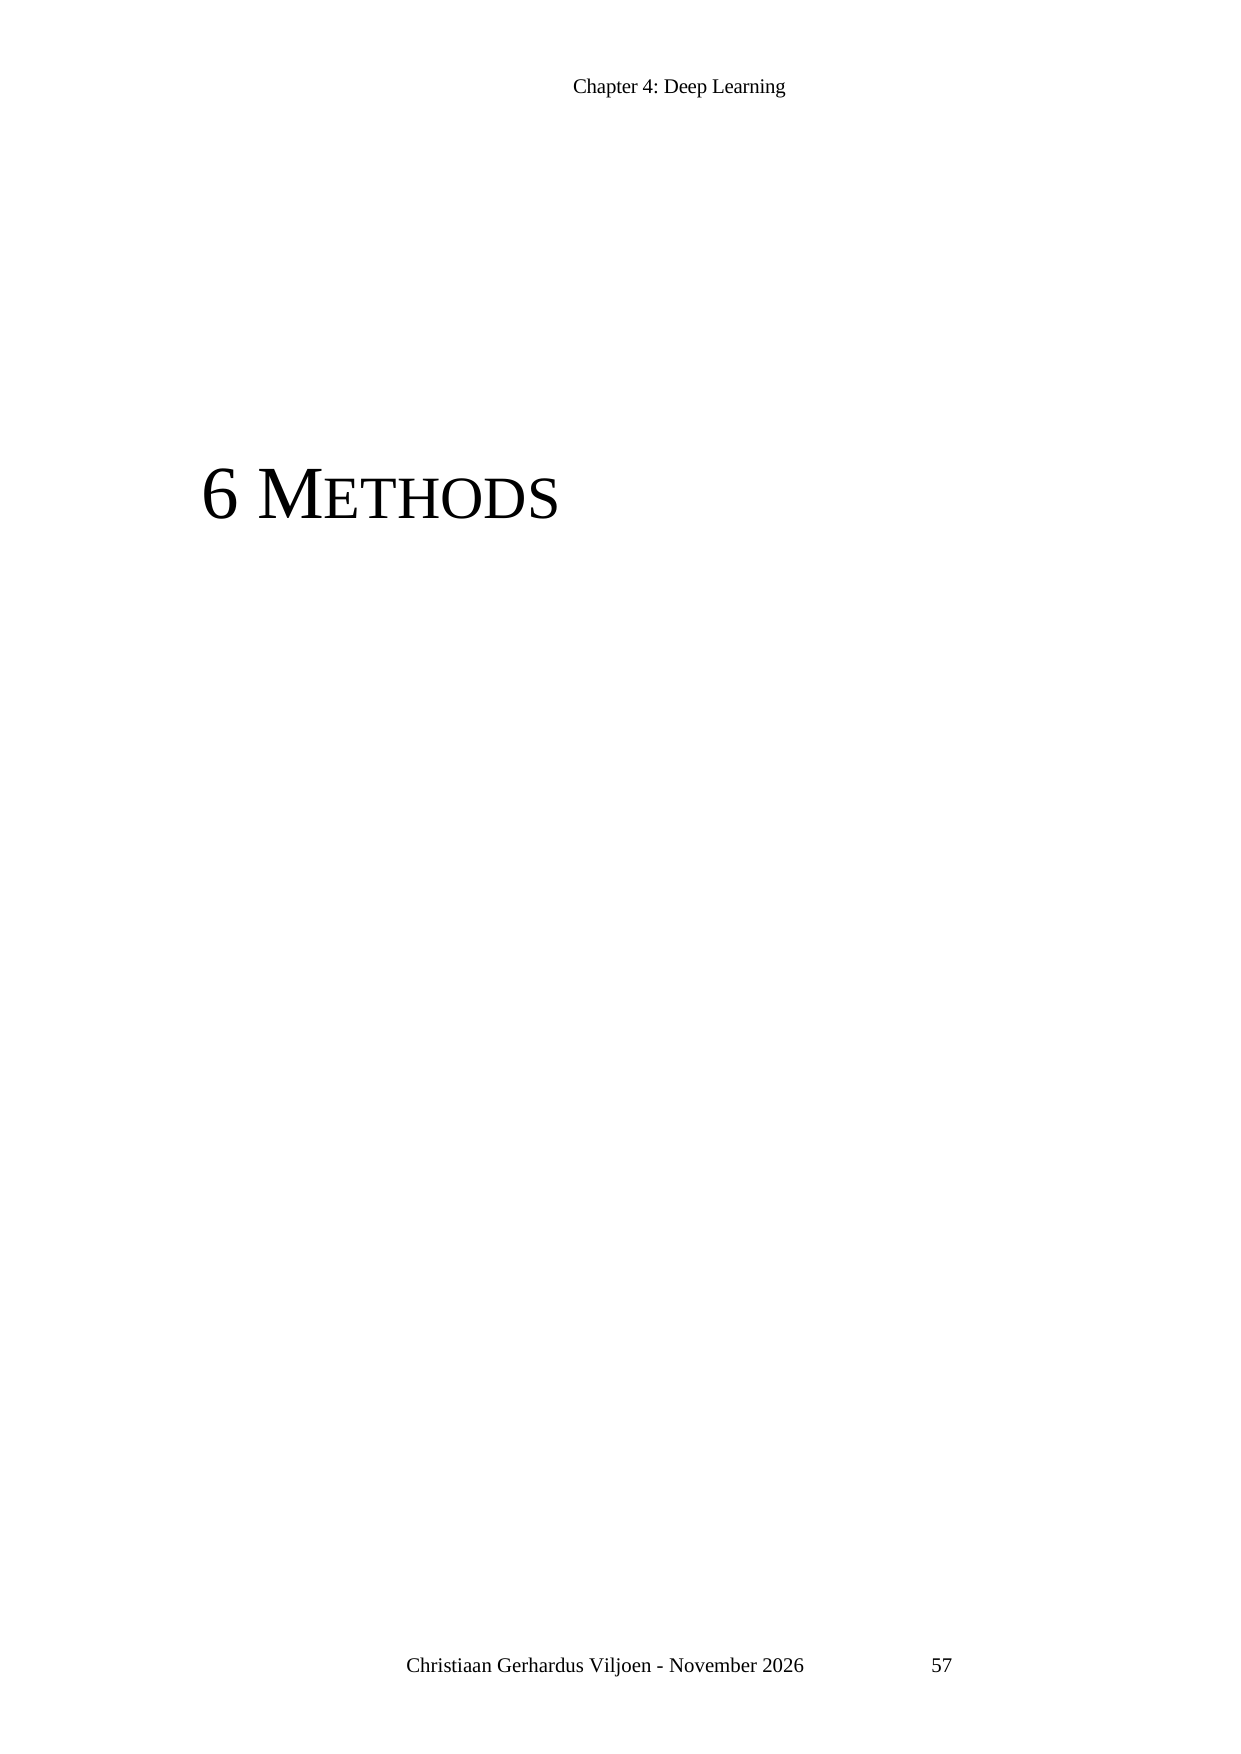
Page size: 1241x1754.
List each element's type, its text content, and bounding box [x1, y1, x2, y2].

subtitle Methods [201, 448, 1122, 534]
